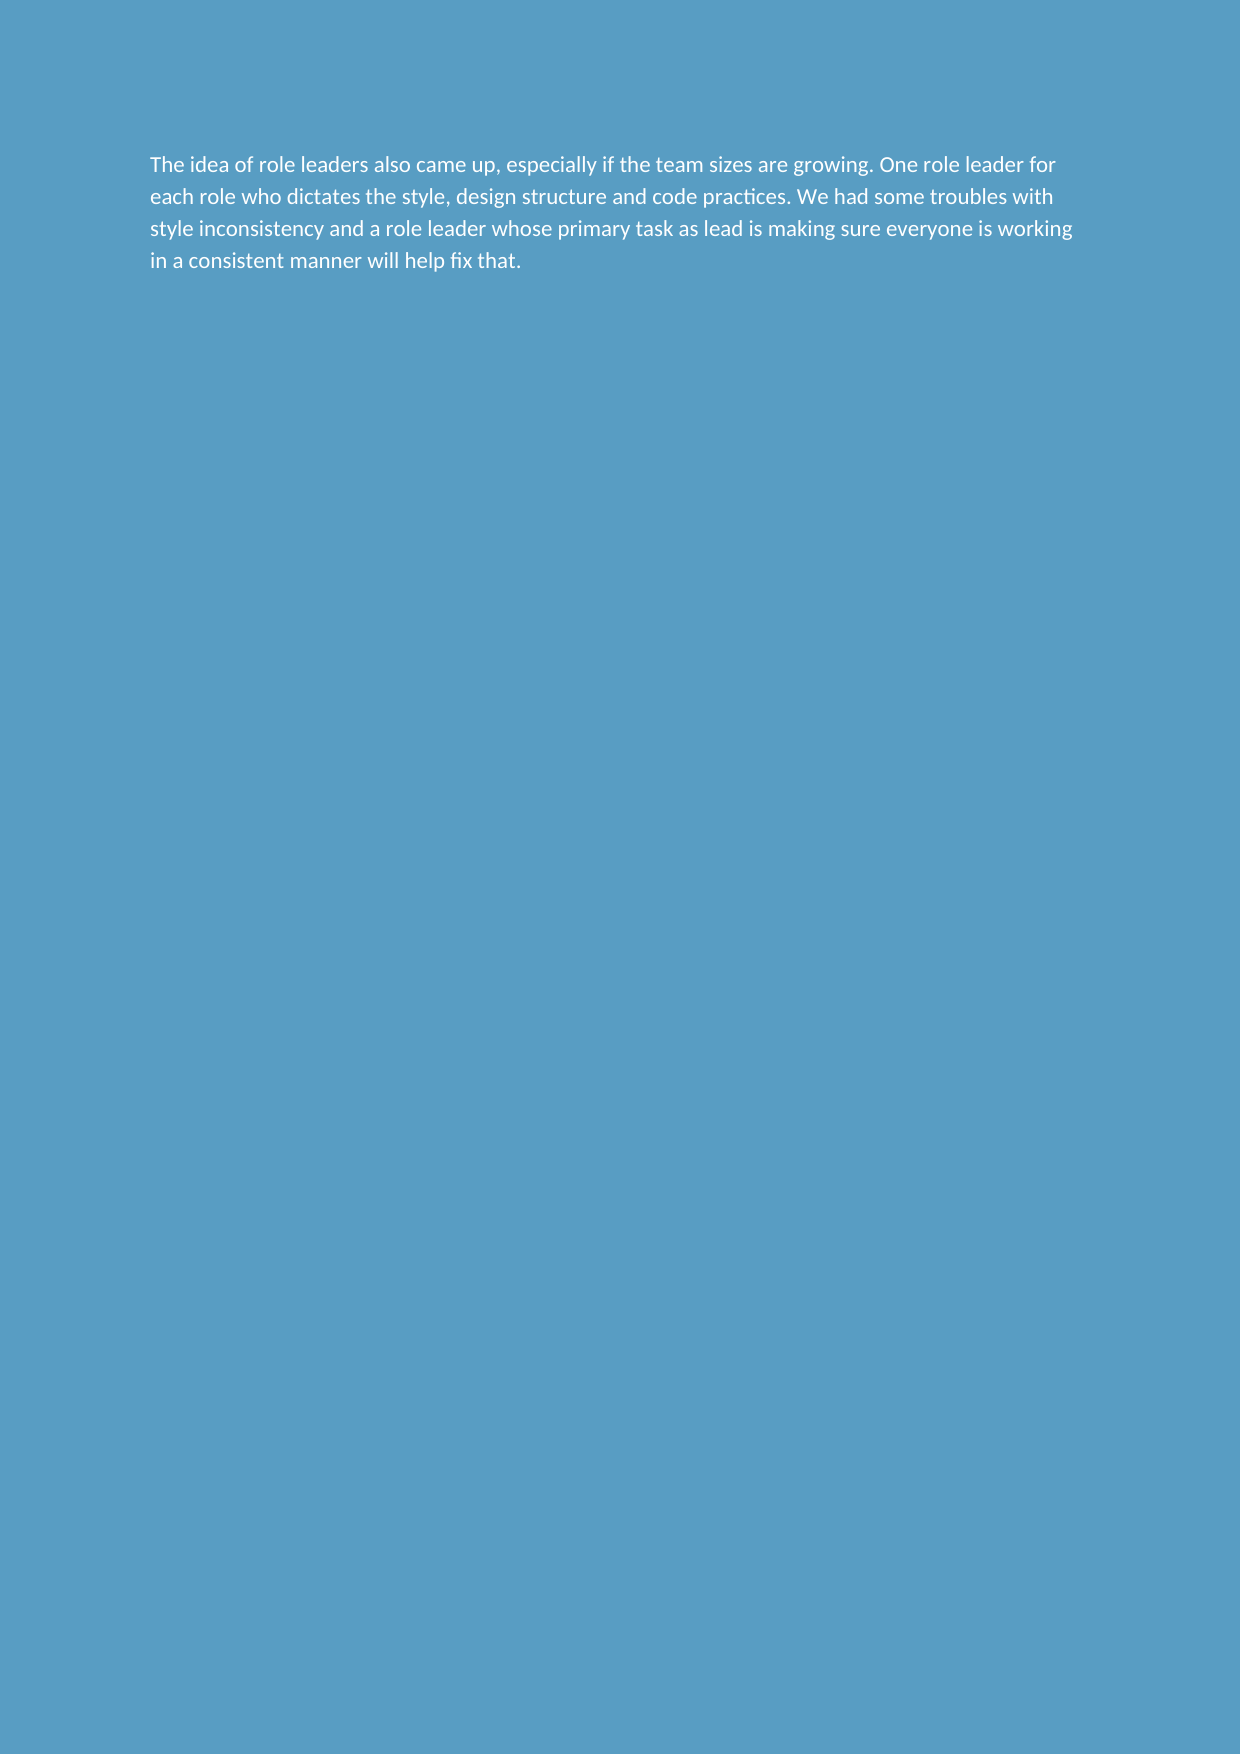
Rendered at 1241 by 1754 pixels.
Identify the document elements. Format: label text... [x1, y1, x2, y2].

text The idea of role leaders also came up, especially if the team sizes are growing. One role leader for each role who dictates the style, design structure and code practices. We had some troubles with style inconsistency and a role leader whose primary task as lead is making sure everyone is working in a consistent manner will help fix that. [150, 150, 1090, 274]
